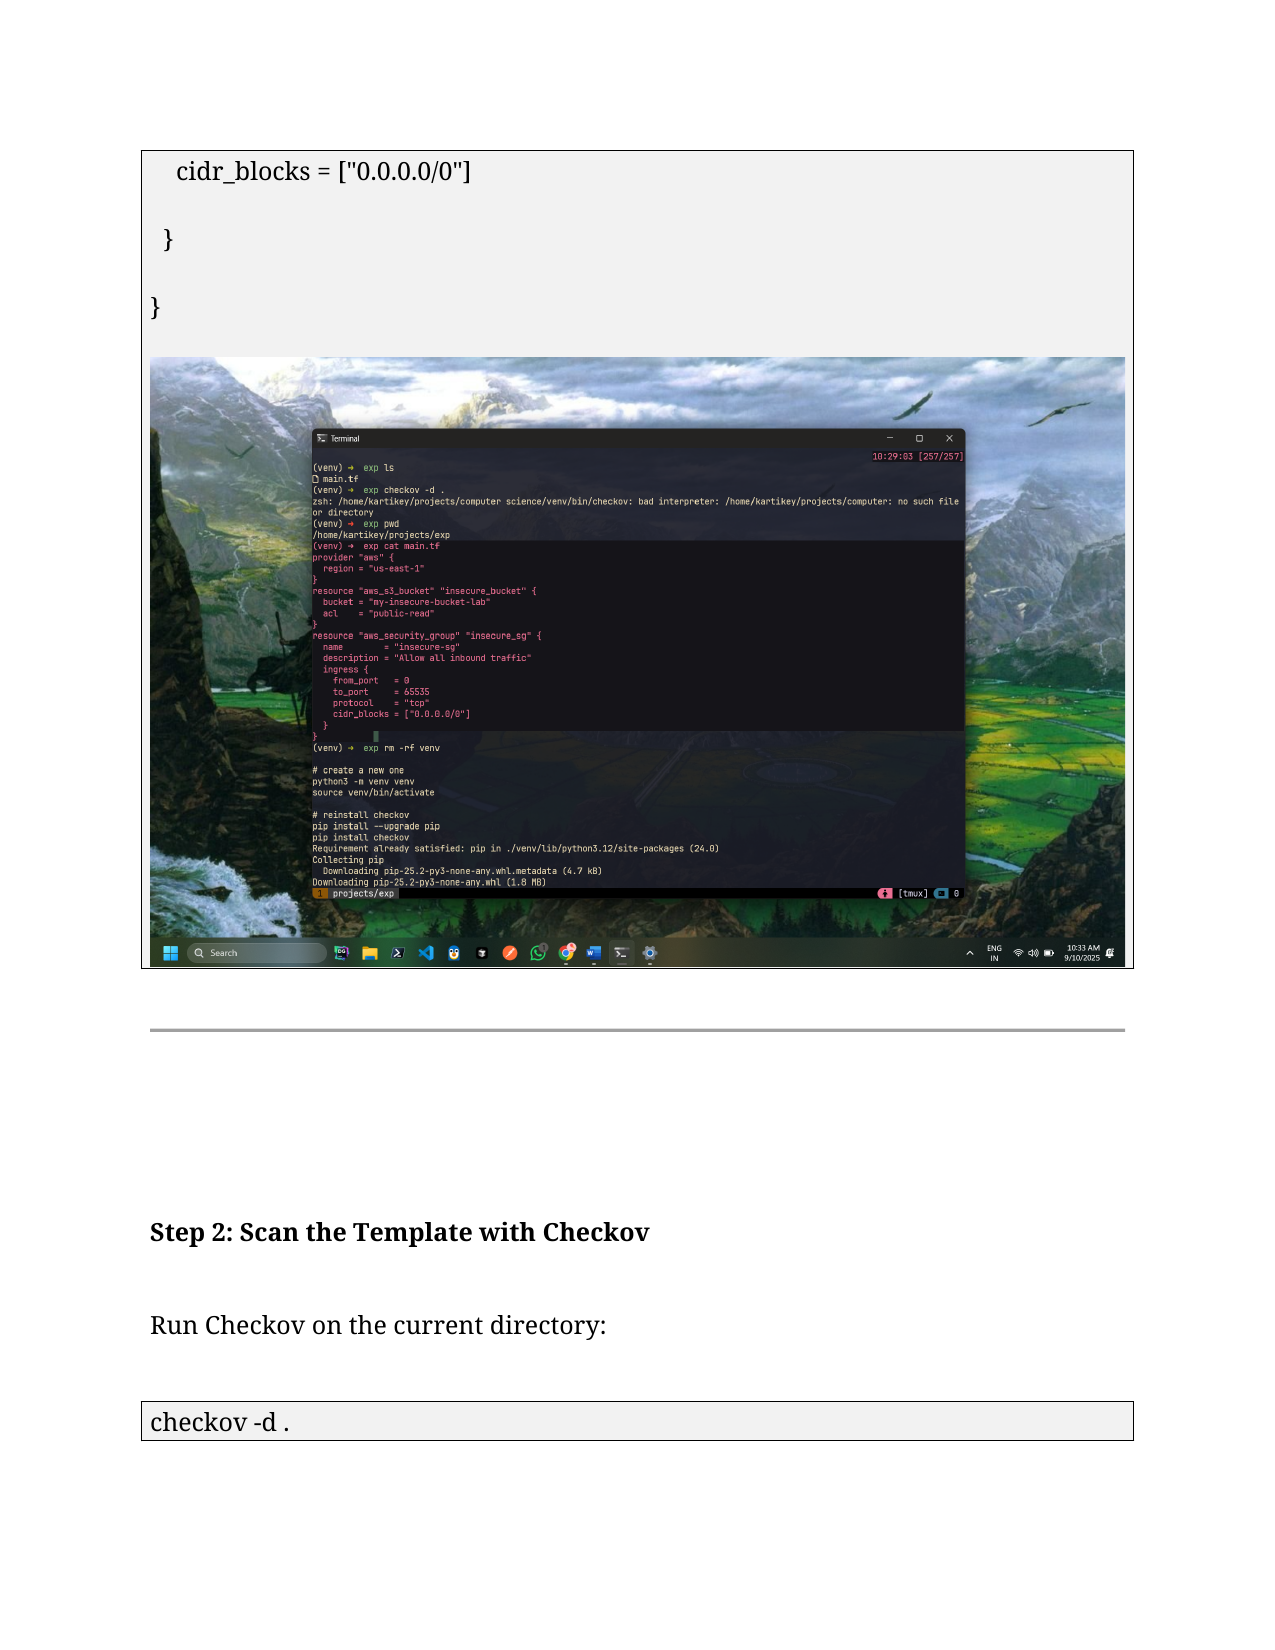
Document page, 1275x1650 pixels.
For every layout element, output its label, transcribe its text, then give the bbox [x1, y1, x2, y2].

text } [142, 218, 1133, 255]
text Step 2: Scan the Template with Checkov [150, 1215, 1125, 1249]
text Run Checkov on the current directory: [150, 1308, 1125, 1342]
text } [142, 286, 1133, 323]
text cidr_blocks = ["0.0.0.0/0"] [142, 151, 1133, 187]
text checkov -d . [142, 1402, 1133, 1440]
picture [150, 357, 1125, 967]
